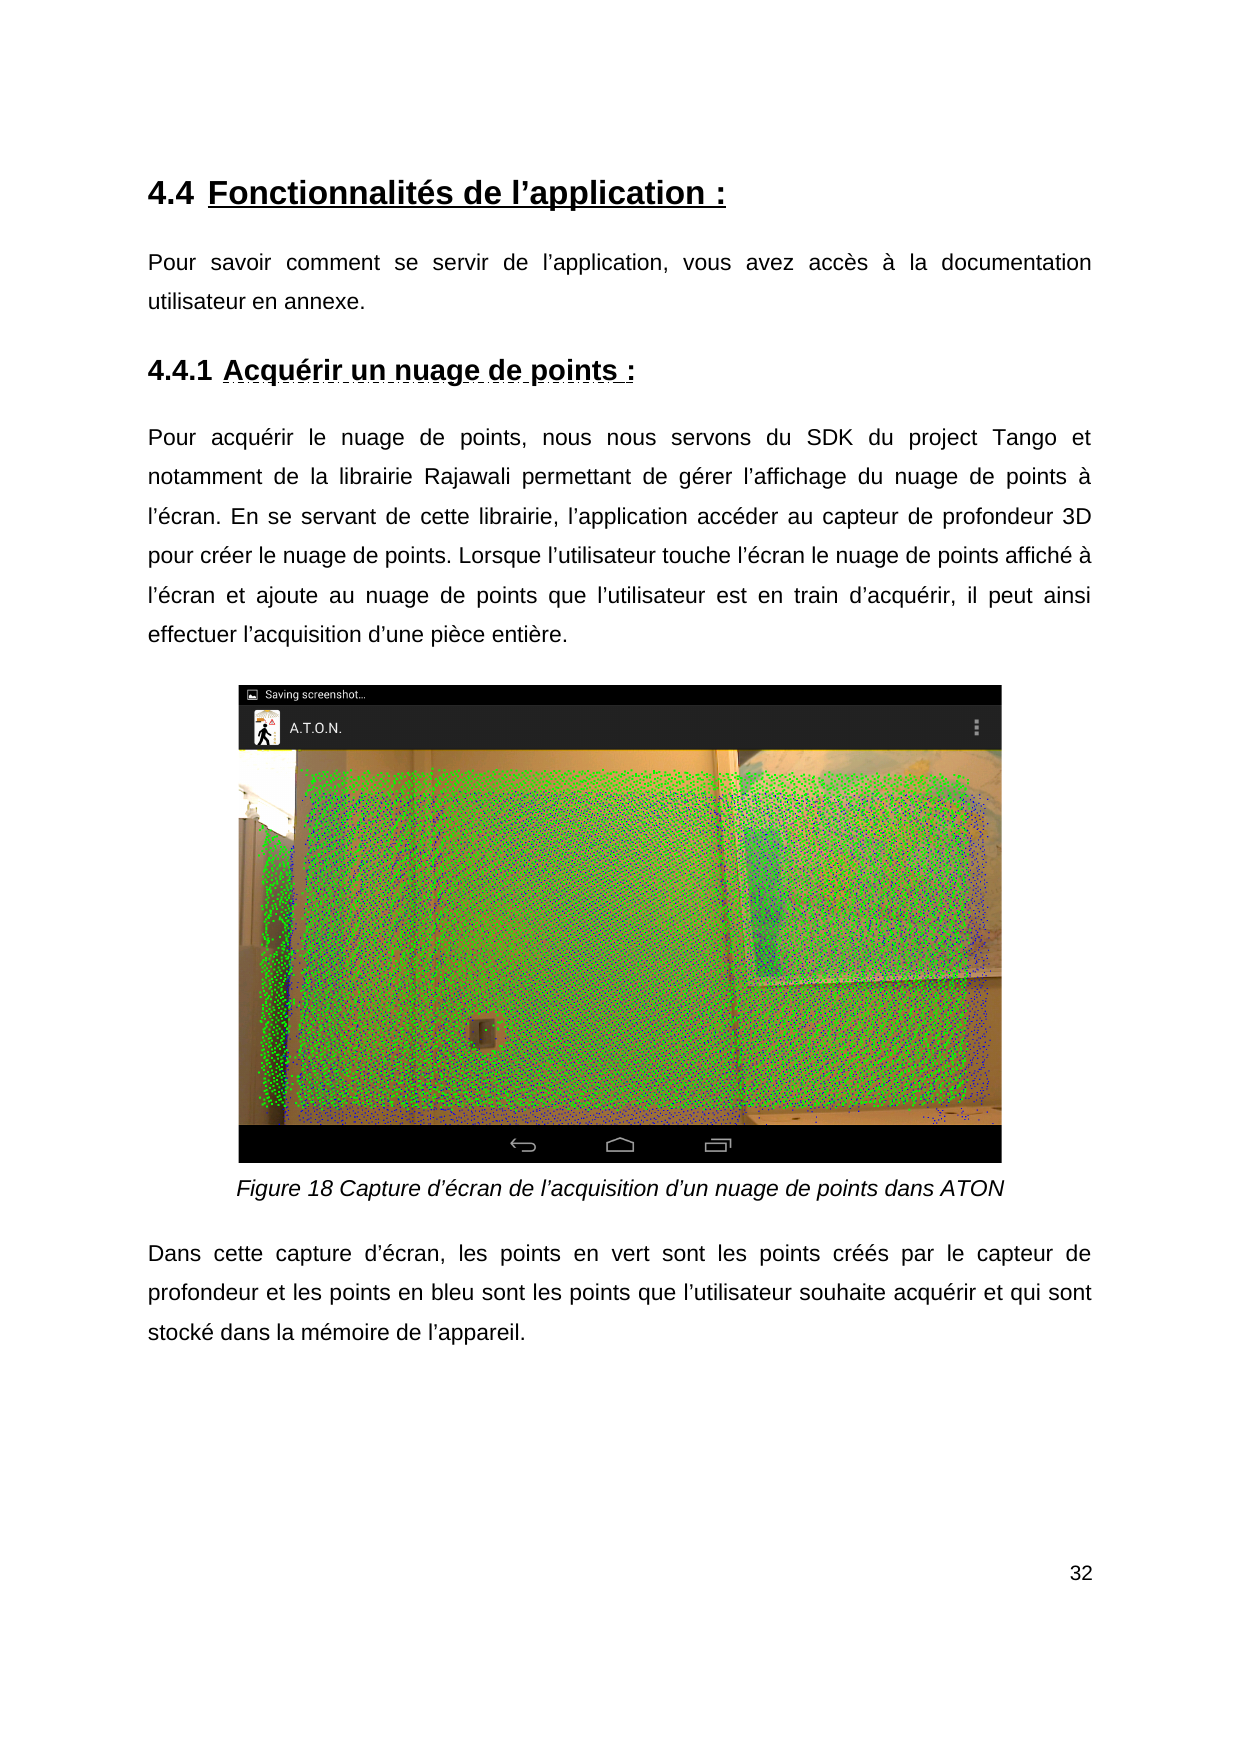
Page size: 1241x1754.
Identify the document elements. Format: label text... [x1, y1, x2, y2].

picture [238, 685, 1002, 1163]
text Pour savoir comment se servir de l’application, vous avez accès à la documentation utilisateur en annexe. [148, 249, 1092, 314]
subtitle Acquérir un nuage de points : [148, 353, 1092, 386]
text Pour acquérir le nuage de points, nous nous servons du SDK du project Tango et notamment de la librairie Rajawali permettant de gérer l’affichage du nuage de points à l’écran. En se servant de cette librairie, l’application accéder au capteur de profondeur 3D pour créer le nuage de points. Lorsque l’utilisateur touche l’écran le nuage de points affiché à l’écran et ajoute au nuage de points que l’utilisateur est en train d’acquérir, il peut ainsi effectuer l’acquisition d’une pièce entière. [148, 424, 1092, 647]
text Dans cette capture d’écran, les points en vert sont les points créés par le capteur de profondeur et les points en bleu sont les points que l’utilisateur souhaite acquérir et qui sont stocké dans la mémoire de l’appareil. [148, 1239, 1092, 1345]
subtitle Fonctionnalités de l’application : [148, 173, 1092, 211]
text Figure 18 Capture d’écran de l’acquisition d’un nuage de points dans ATON [148, 1175, 1092, 1201]
